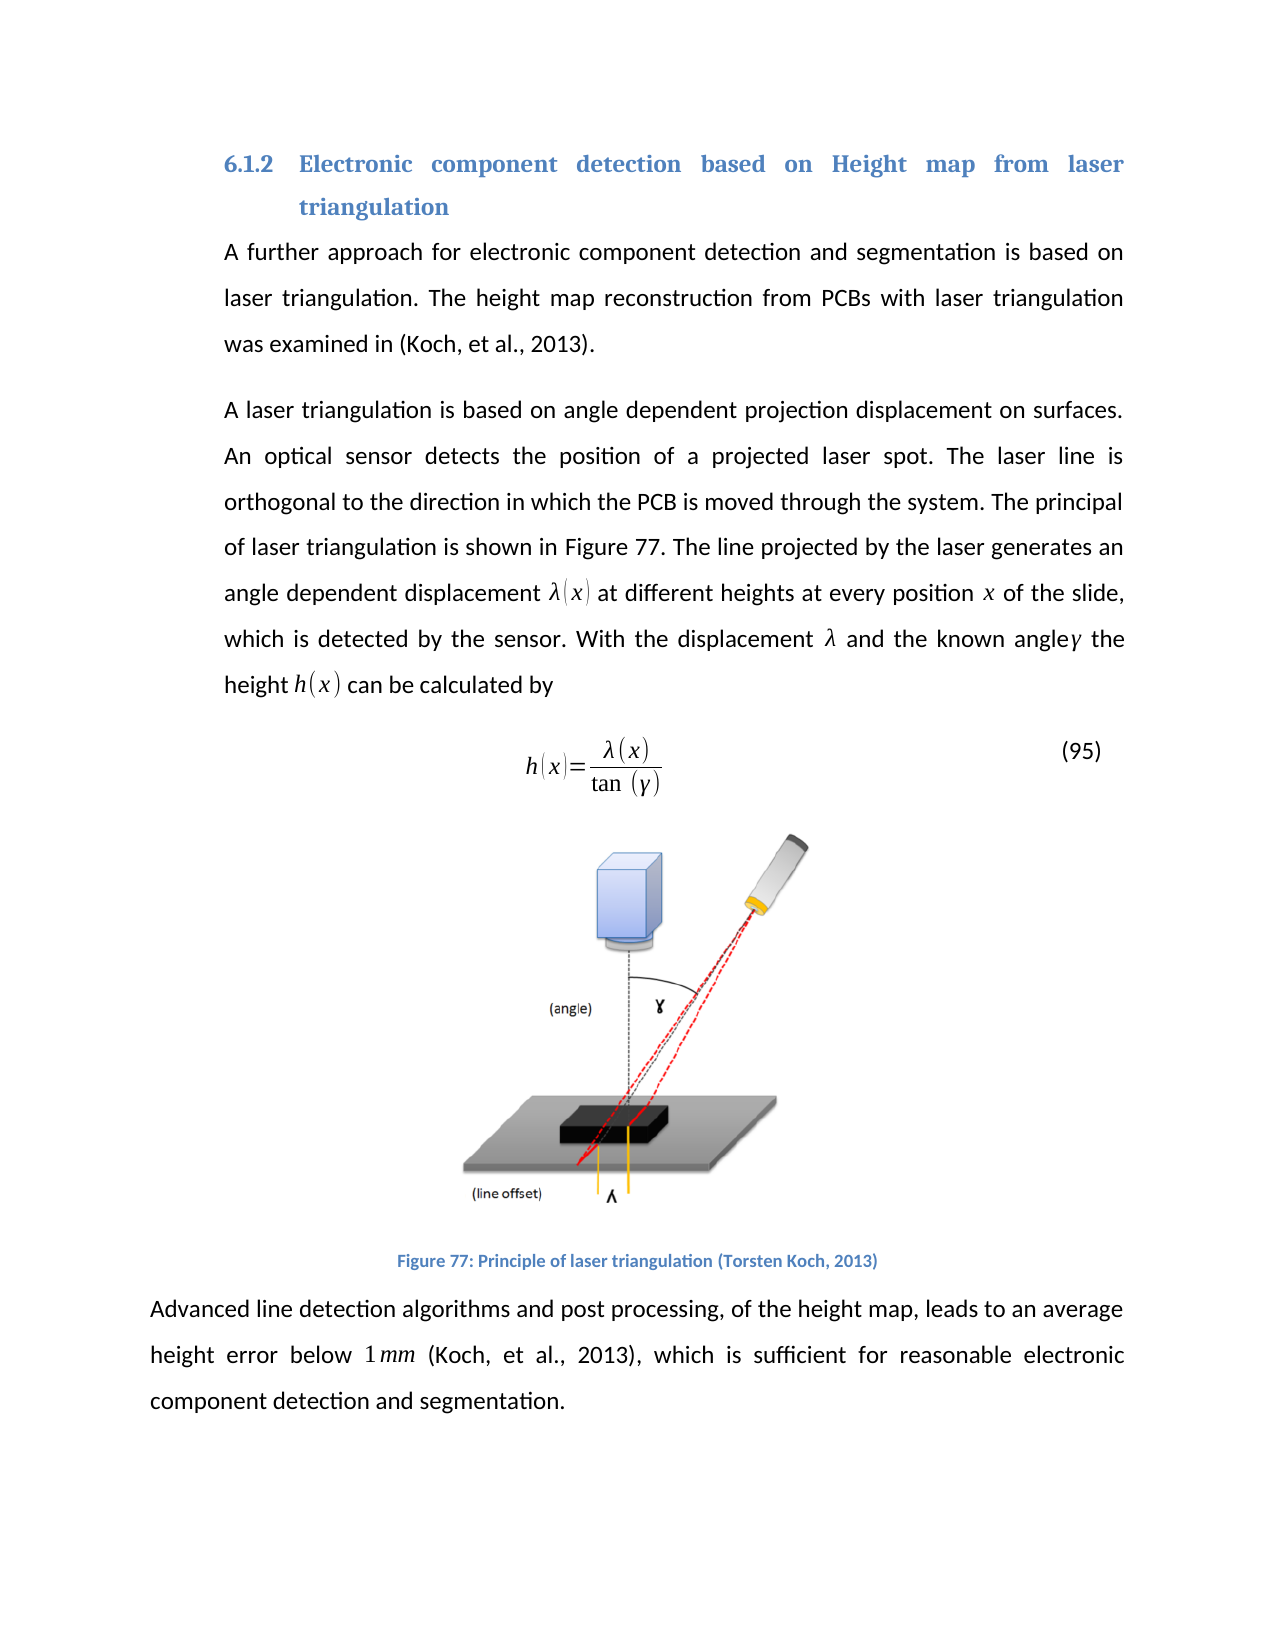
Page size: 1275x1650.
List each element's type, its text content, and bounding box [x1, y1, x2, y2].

table_header [139, 735, 1050, 813]
text A laser triangulation is based on angle dependent projection displacement on surfaces. An optical sensor detects the position of a projected laser spot. The laser line is orthogonal to the direction in which the PCB is moved through the system. The principal of laser triangulation is shown in Figure 77. The line projected by the laser generates an angle dependent displacement at different heights at every position of the slide, which is detected by the sensor. With the displacement and the known angle the height can be calculated by [224, 394, 1125, 699]
text Figure : Principle of laser triangulation [150, 1250, 1125, 1273]
subtitle Electronic component detection based on Height map from laser triangulation [224, 150, 1125, 222]
text A further approach for electronic component detection and segmentation is based on laser triangulation. The height map reconstruction from PCBs with laser triangulation was examined in . [224, 236, 1125, 358]
picture [441, 813, 834, 1214]
text Advanced line detection algorithms and post processing, of the height map, leads to an average height error below , which is sufficient for reasonable electronic component detection and segmentation. [150, 1293, 1125, 1415]
